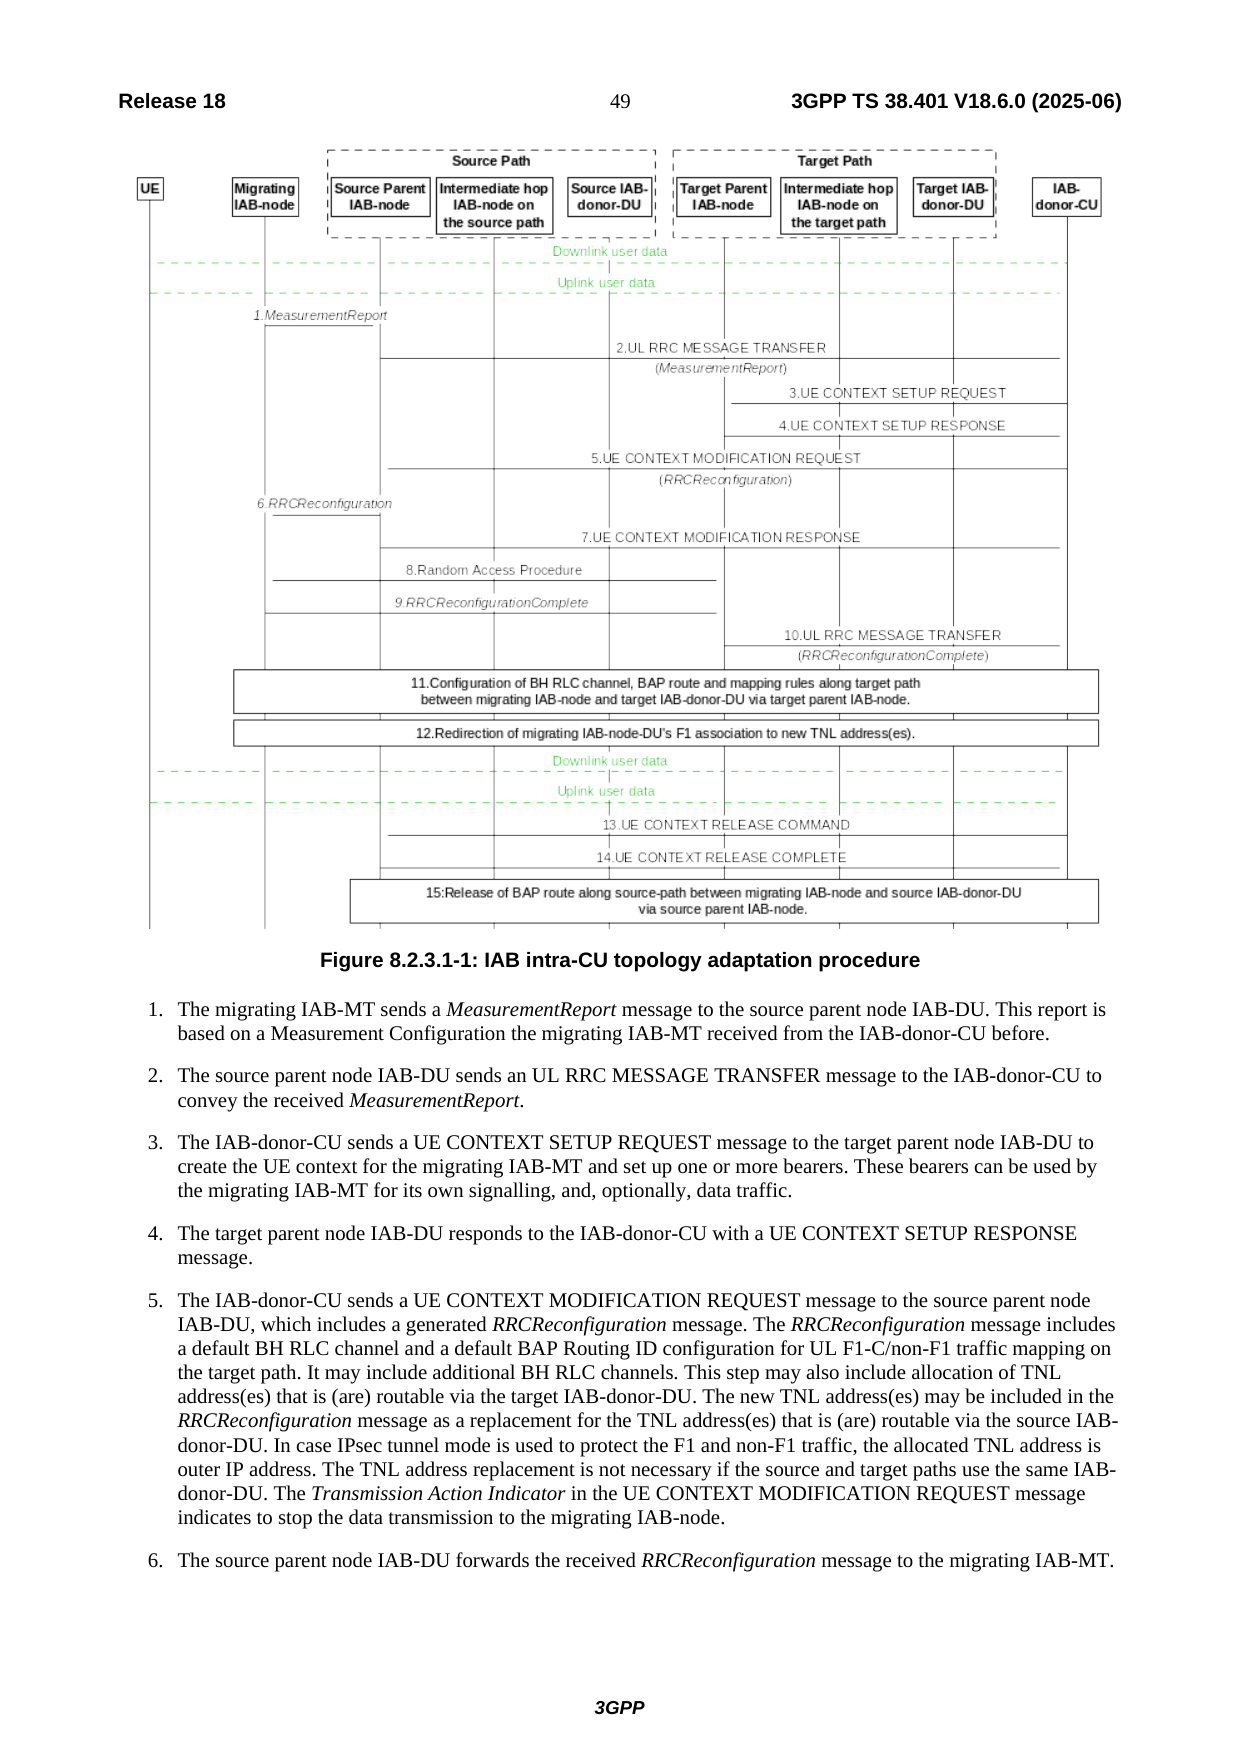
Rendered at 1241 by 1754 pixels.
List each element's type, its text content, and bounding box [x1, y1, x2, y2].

text 5. The IAB-donor-CU sends a UE CONTEXT MODIFICATION REQUEST message to the source parent node IAB-DU, which includes a generated RRCReconfiguration message. The RRCReconfiguration message includes a default BH RLC channel and a default BAP Routing ID configuration for UL F1-C/non-F1 traffic mapping on the target path. It may include additional BH RLC channels. This step may also include allocation of TNL address(es) that is (are) routable via the target IAB-donor-DU. The new TNL address(es) may be included in the RRCReconfiguration message as a replacement for the TNL address(es) that is (are) routable via the source IAB-donor-DU. In case IPsec tunnel mode is used to protect the F1 and non-F1 traffic, the allocated TNL address is outer IP address. The TNL address replacement is not necessary if the source and target paths use the same IAB-donor-DU. The Transmission Action Indicator in the UE CONTEXT MODIFICATION REQUEST message indicates to stop the data transmission to the migrating IAB-node. [148, 1288, 1122, 1529]
text 3. The IAB-donor-CU sends a UE CONTEXT SETUP REQUEST message to the target parent node IAB-DU to create the UE context for the migrating IAB-MT and set up one or more bearers. These bearers can be used by the migrating IAB-MT for its own signalling, and, optionally, data traffic. [148, 1130, 1122, 1202]
text 4. The target parent node IAB-DU responds to the IAB-donor-CU with a UE CONTEXT SETUP RESPONSE message. [148, 1221, 1122, 1269]
text 2. The source parent node IAB-DU sends an UL RRC MESSAGE TRANSFER message to the IAB-donor-CU to convey the received MeasurementReport. [148, 1063, 1122, 1112]
text 1. The migrating IAB-MT sends a MeasurementReport message to the source parent node IAB-DU. This report is based on a Measurement Configuration the migrating IAB-MT received from the IAB-donor-CU before. [148, 997, 1122, 1045]
text Figure 8.2.3.1-1: IAB intra-CU topology adaptation procedure [118, 948, 1122, 972]
text 6. The source parent node IAB-DU forwards the received RRCReconfiguration message to the migrating IAB-MT. [148, 1547, 1122, 1572]
